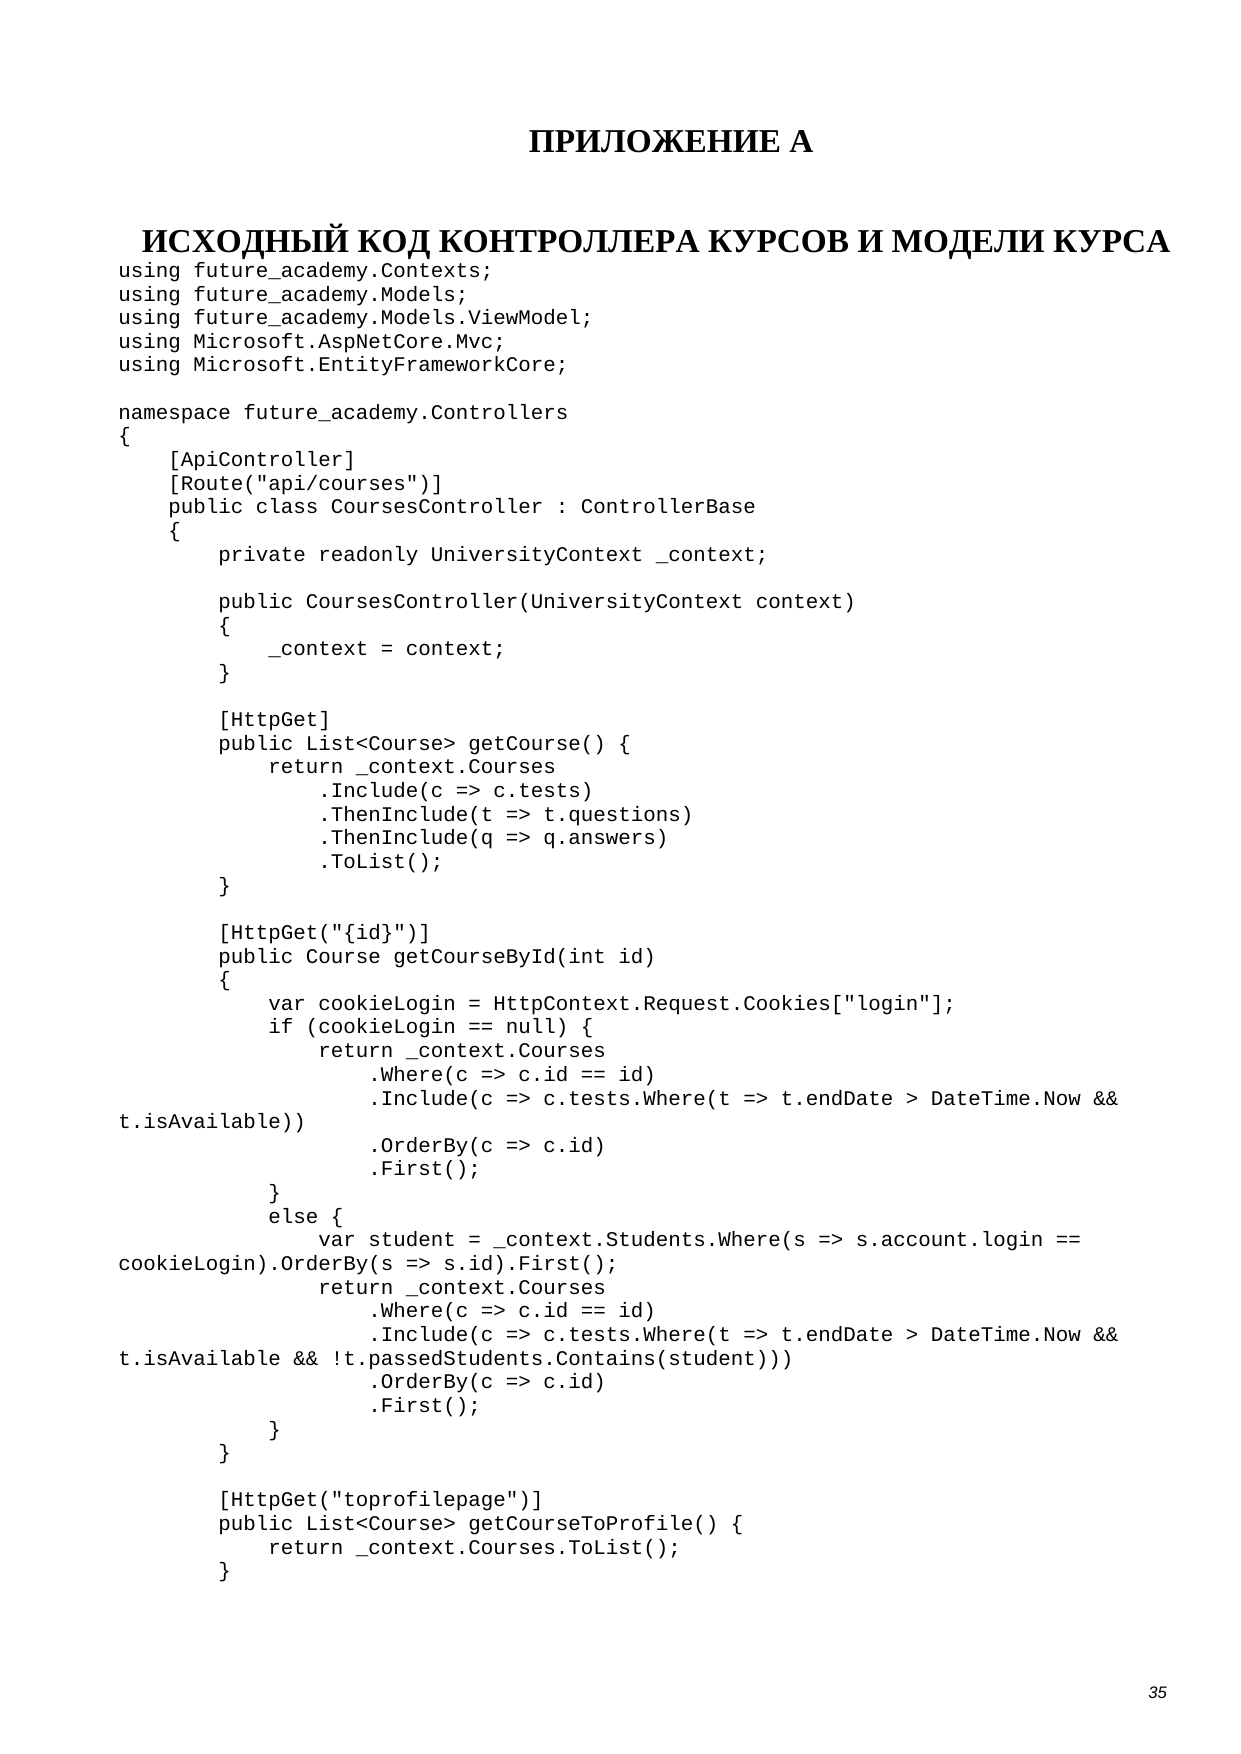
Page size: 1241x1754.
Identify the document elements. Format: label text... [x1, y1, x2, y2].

text .First(); [118, 1158, 1194, 1182]
text return _context.Courses [118, 1040, 1194, 1064]
text public List<Course> getCourseToProfile() { [118, 1513, 1194, 1537]
text .OrderBy(c => c.id) [118, 1135, 1194, 1158]
text using future_academy.Models.ViewModel; [118, 307, 1194, 331]
text [HttpGet("{id}")] [118, 922, 1194, 946]
text .Include(c => c.tests.Where(t => t.endDate > DateTime.Now && t.isAvailable && !t.passedStudents.Contains(student))) [118, 1324, 1194, 1371]
text public List<Course> getCourse() { [118, 733, 1194, 756]
text return _context.Courses [118, 756, 1194, 780]
text [ApiController] [118, 449, 1194, 473]
text .ToList(); [118, 851, 1194, 875]
text using Microsoft.AspNetCore.Mvc; [118, 331, 1194, 354]
text ИСХОДНЫЙ КОД КОНТРОЛЛЕРА КУРСОВ И МОДЕЛИ КУРСА [118, 222, 1194, 260]
text .ThenInclude(t => t.questions) [118, 804, 1194, 827]
text { [118, 520, 1194, 544]
text .Where(c => c.id == id) [118, 1064, 1194, 1087]
text if (cookieLogin == null) { [118, 1017, 1194, 1040]
text .Where(c => c.id == id) [118, 1300, 1194, 1324]
text private readonly UniversityContext _context; [118, 544, 1194, 567]
text [Route("api/courses")] [118, 473, 1194, 496]
text { [118, 614, 1194, 638]
text .Include(c => c.tests) [118, 780, 1194, 804]
text } [118, 662, 1194, 686]
text } [118, 1182, 1194, 1206]
text return _context.Courses [118, 1277, 1194, 1300]
text } [118, 1560, 1194, 1584]
text { [118, 425, 1194, 449]
text } [118, 1442, 1194, 1466]
text [HttpGet] [118, 709, 1194, 733]
text .Include(c => c.tests.Where(t => t.endDate > DateTime.Now && t.isAvailable)) [118, 1087, 1194, 1135]
text .ThenInclude(q => q.answers) [118, 827, 1194, 851]
text { [118, 969, 1194, 993]
text using Microsoft.EntityFrameworkCore; [118, 354, 1194, 378]
text } [118, 1418, 1194, 1442]
text public CoursesController(UniversityContext context) [118, 591, 1194, 614]
text else { [118, 1206, 1194, 1229]
text [HttpGet("toprofilepage")] [118, 1489, 1194, 1513]
text namespace future_academy.Controllers [118, 402, 1194, 425]
text .OrderBy(c => c.id) [118, 1371, 1194, 1395]
text public Course getCourseById(int id) [118, 946, 1194, 969]
text public class CoursesController : ControllerBase [118, 496, 1194, 520]
text _context = context; [118, 638, 1194, 662]
text using future_academy.Models; [118, 283, 1194, 307]
text var cookieLogin = HttpContext.Request.Cookies["login"]; [118, 993, 1194, 1017]
text return _context.Courses.ToList(); [118, 1537, 1194, 1560]
text } [118, 875, 1194, 898]
text var student = _context.Students.Where(s => s.account.login == cookieLogin).OrderBy(s => s.id).First(); [118, 1229, 1194, 1277]
text .First(); [118, 1395, 1194, 1418]
subtitle ПРИЛОЖЕНИЕ А [148, 121, 1194, 159]
text using future_academy.Contexts; [118, 260, 1194, 283]
